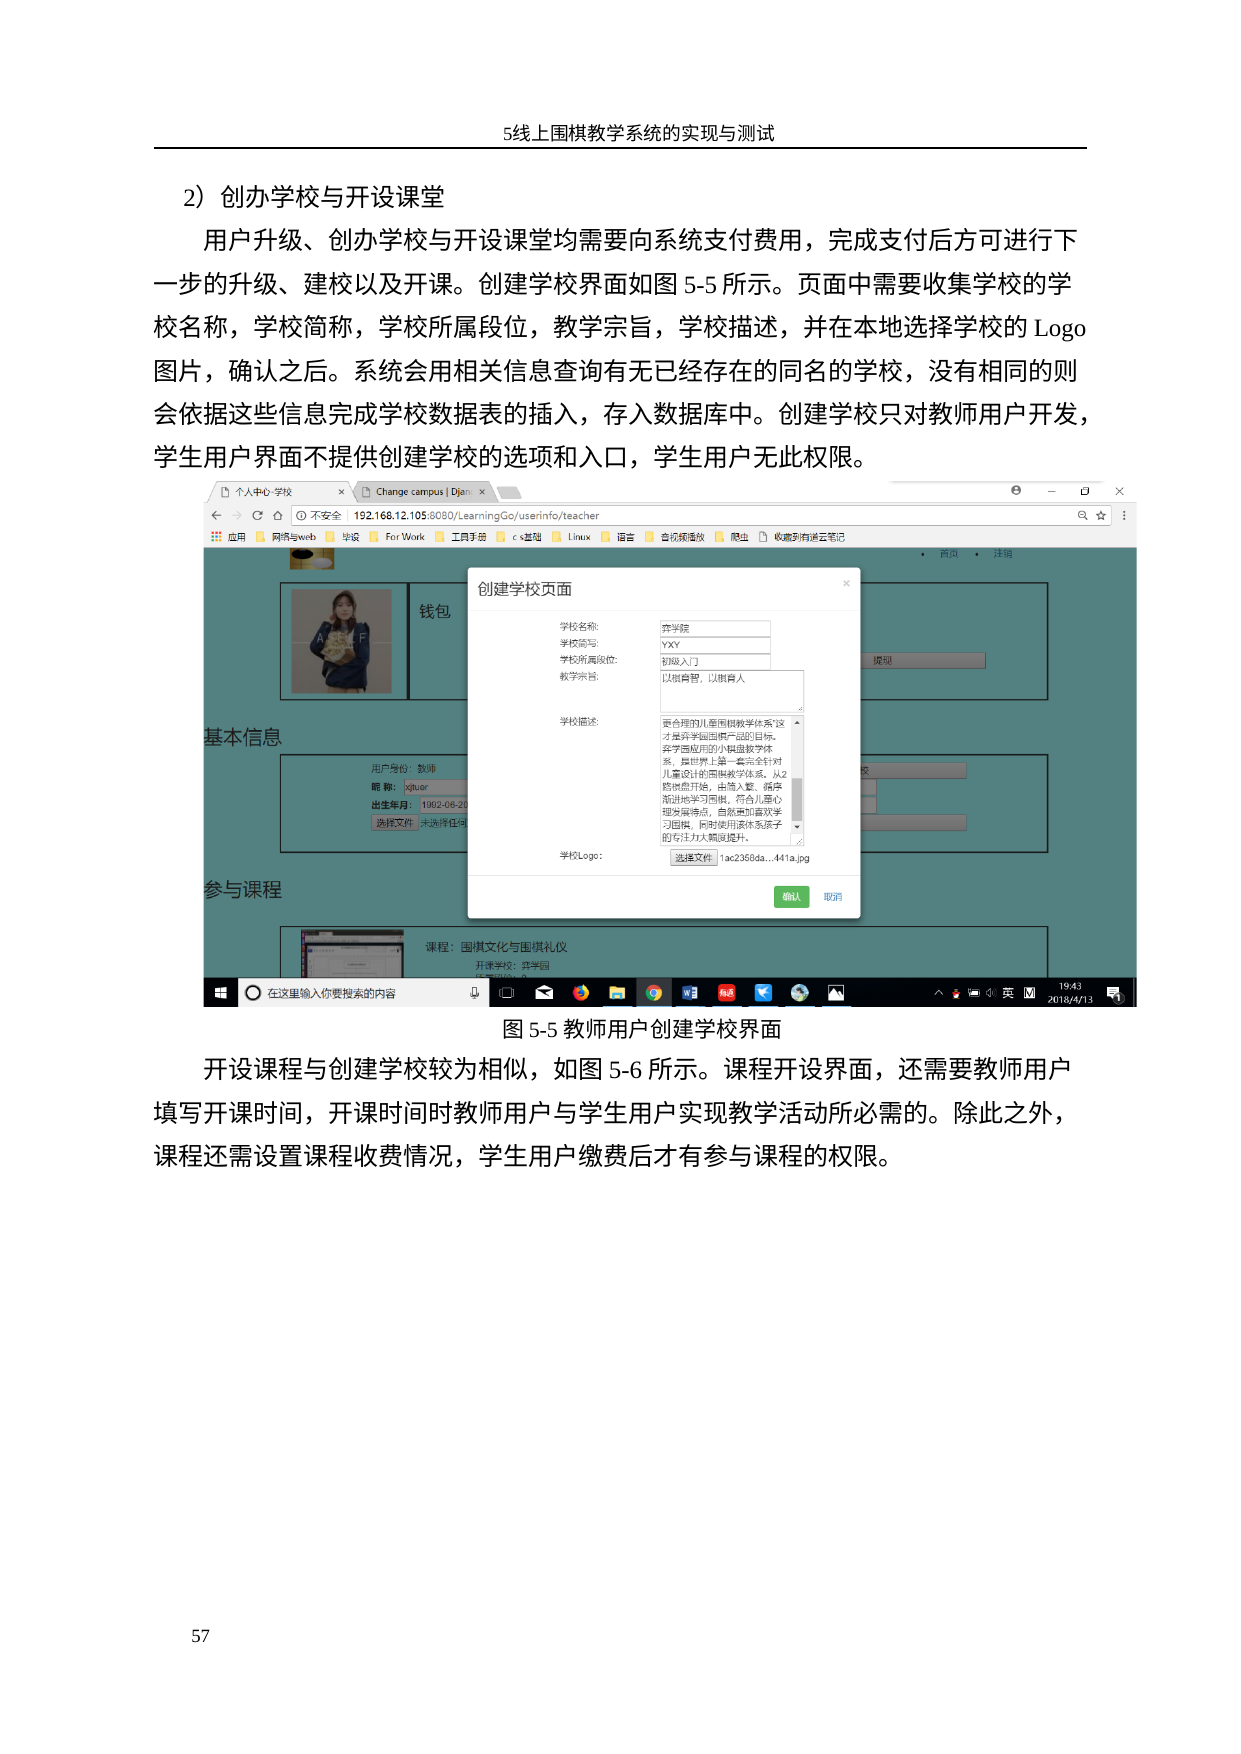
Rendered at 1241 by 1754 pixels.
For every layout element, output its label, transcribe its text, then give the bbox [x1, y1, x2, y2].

text 图5-5 教师用户创建学校界面 [153, 1012, 1087, 1043]
text 用户升级、创办学校与开设课堂均需要向系统支付费用，完成支付后方可进行下一步的升级、建校以及开课。创建学校界面如图5-5所示。页面中需要收集学校的学校名称，学校简称，学校所属段位，教学宗旨，学校描述，并在本地选择学校的Logo图片，确认之后。系统会用相关信息查询有无已经存在的同名的学校，没有相同的则会依据这些信息完成学校数据表的插入，存入数据库中。创建学校只对教师用户开发，学生用户界面不提供创建学校的选项和入口，学生用户无此权限。 [153, 221, 1087, 474]
text 开设课程与创建学校较为相似，如图5-6 所示。课程开设界面，还需要教师用户填写开课时间，开课时间时教师用户与学生用户实现教学活动所必需的。除此之外，课程还需设置课程收费情况，学生用户缴费后才有参与课程的权限。 [153, 1050, 1087, 1173]
subtitle 创办学校与开设课堂 [183, 177, 1087, 213]
picture [203, 481, 1137, 1007]
